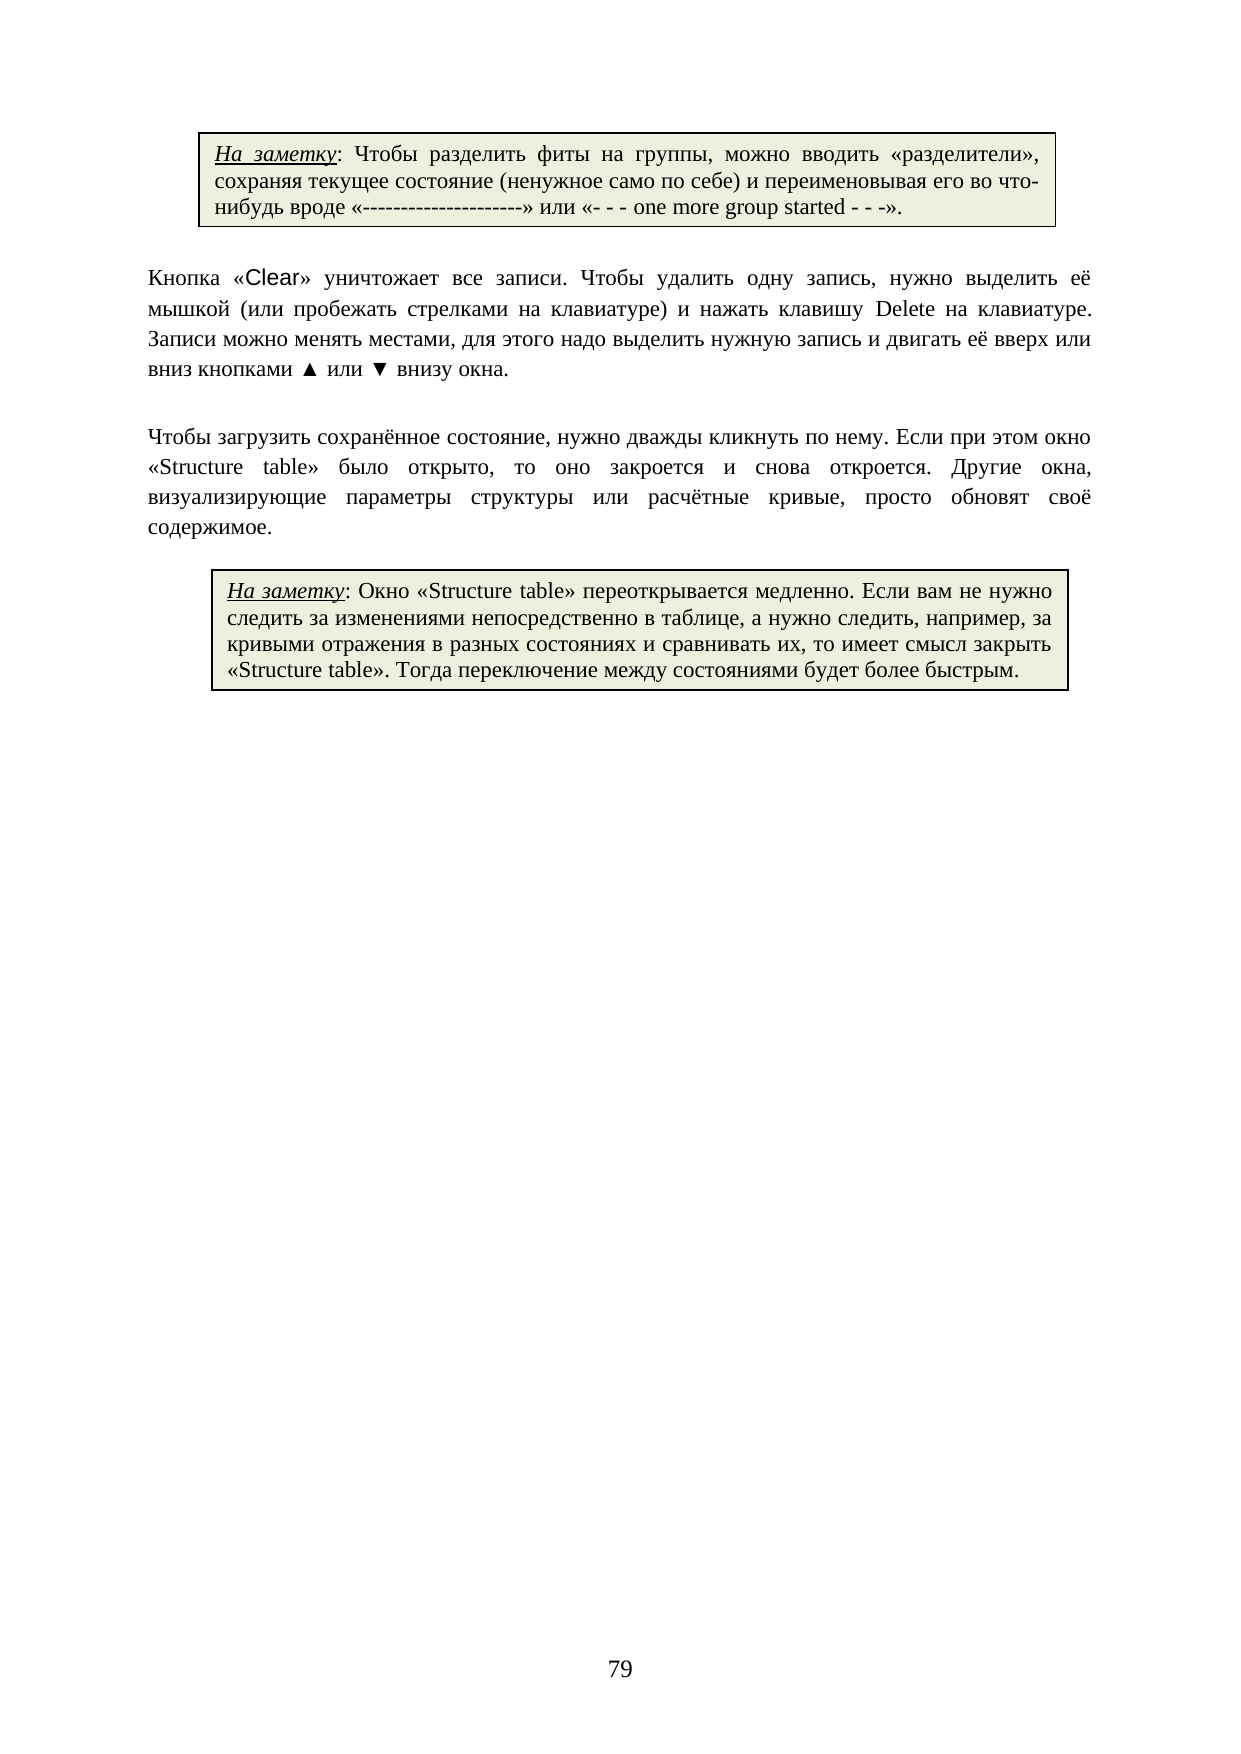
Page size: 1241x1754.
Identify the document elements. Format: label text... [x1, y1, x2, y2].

text Чтобы загрузить сохранённое состояние, нужно дважды кликнуть по нему. Если при этом окно «Structure table» было открыто, то оно закроется и снова откроется. Другие окна, визуализирующие параметры структуры или расчётные кривые, просто обновят своё содержимое. [148, 423, 1093, 540]
text Кнопка «Clear» уничтожает все записи. Чтобы удалить одну запись, нужно выделить её мышкой (или пробежать стрелками на клавиатуре) и нажать клавишу Delete на клавиатуре. Записи можно менять местами, для этого надо выделить нужную запись и двигать её вверх или вниз кнопками ▲ или ▼ внизу окна. [148, 133, 1093, 381]
